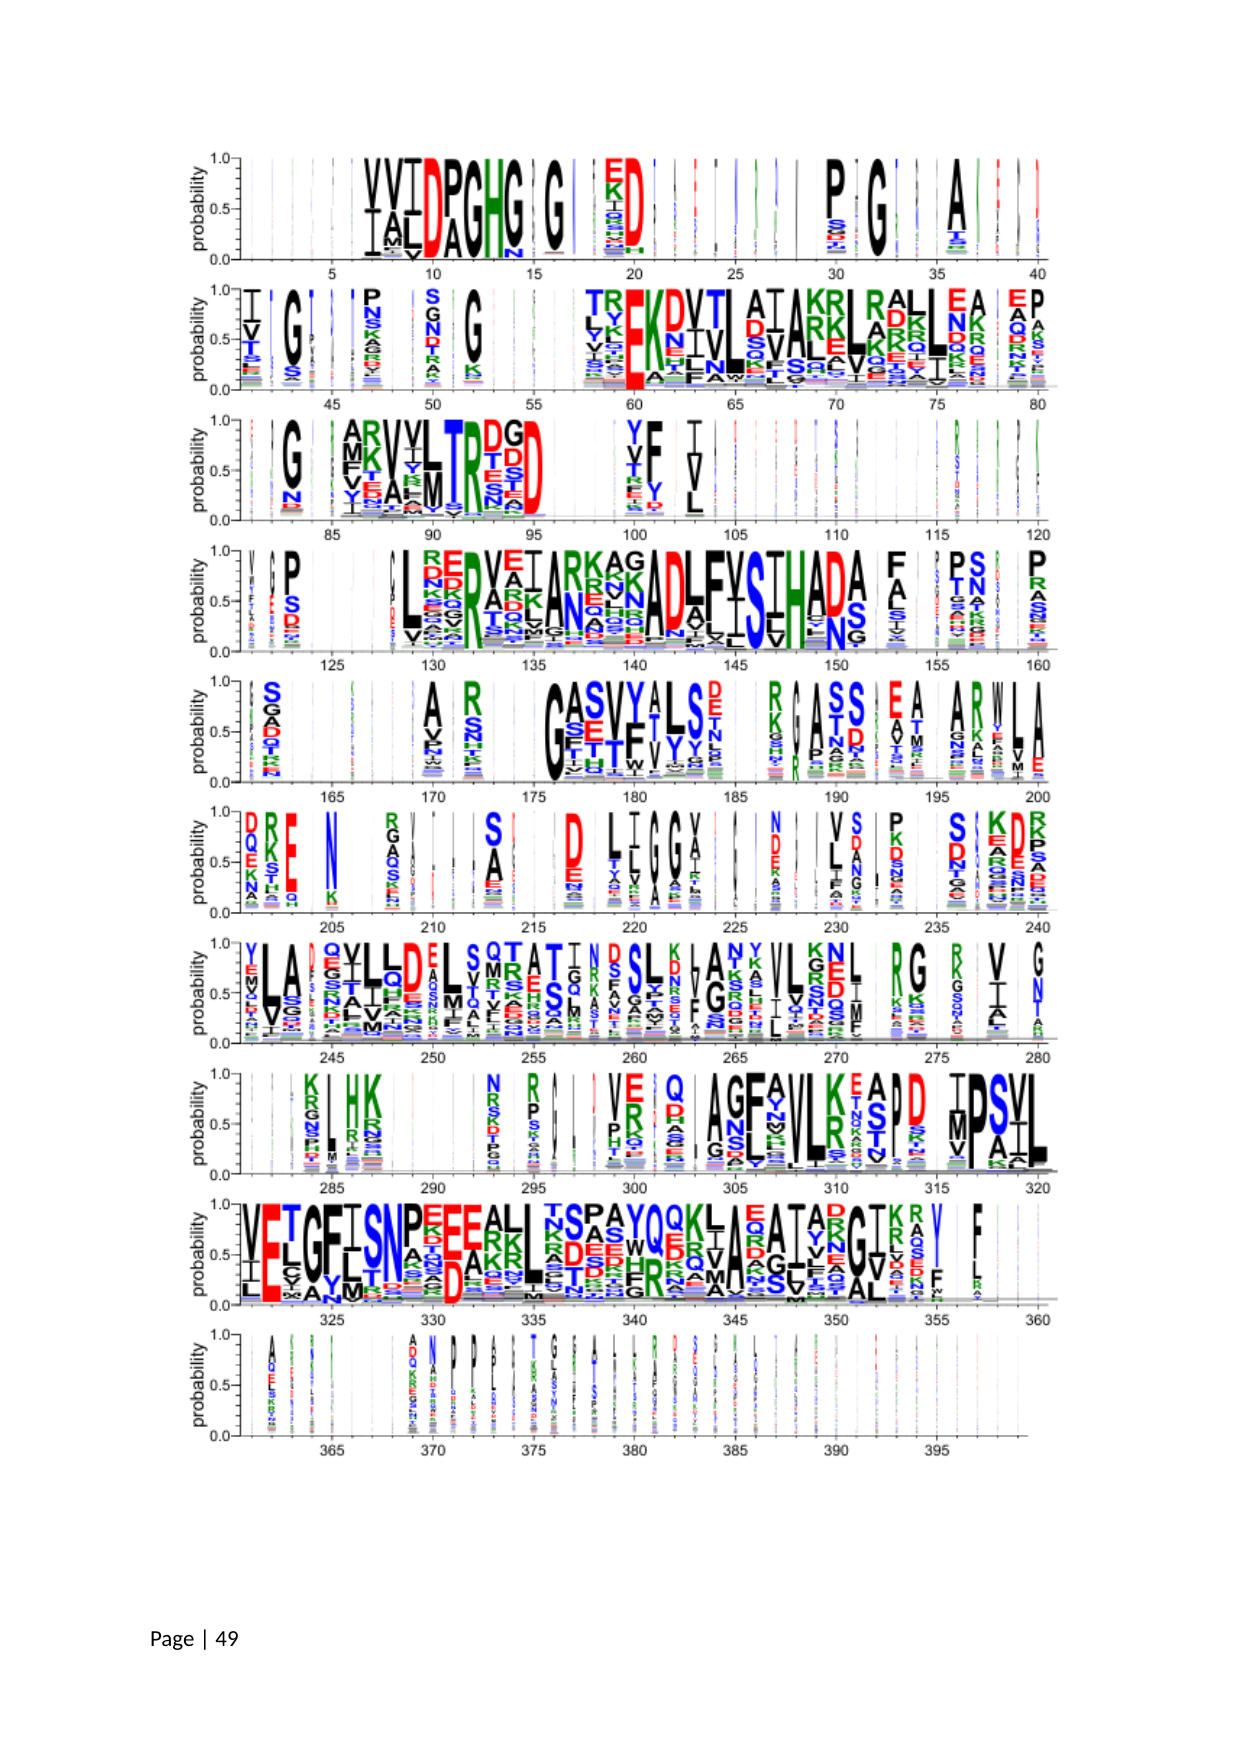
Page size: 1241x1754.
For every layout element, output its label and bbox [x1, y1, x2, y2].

picture [182, 150, 1058, 1458]
